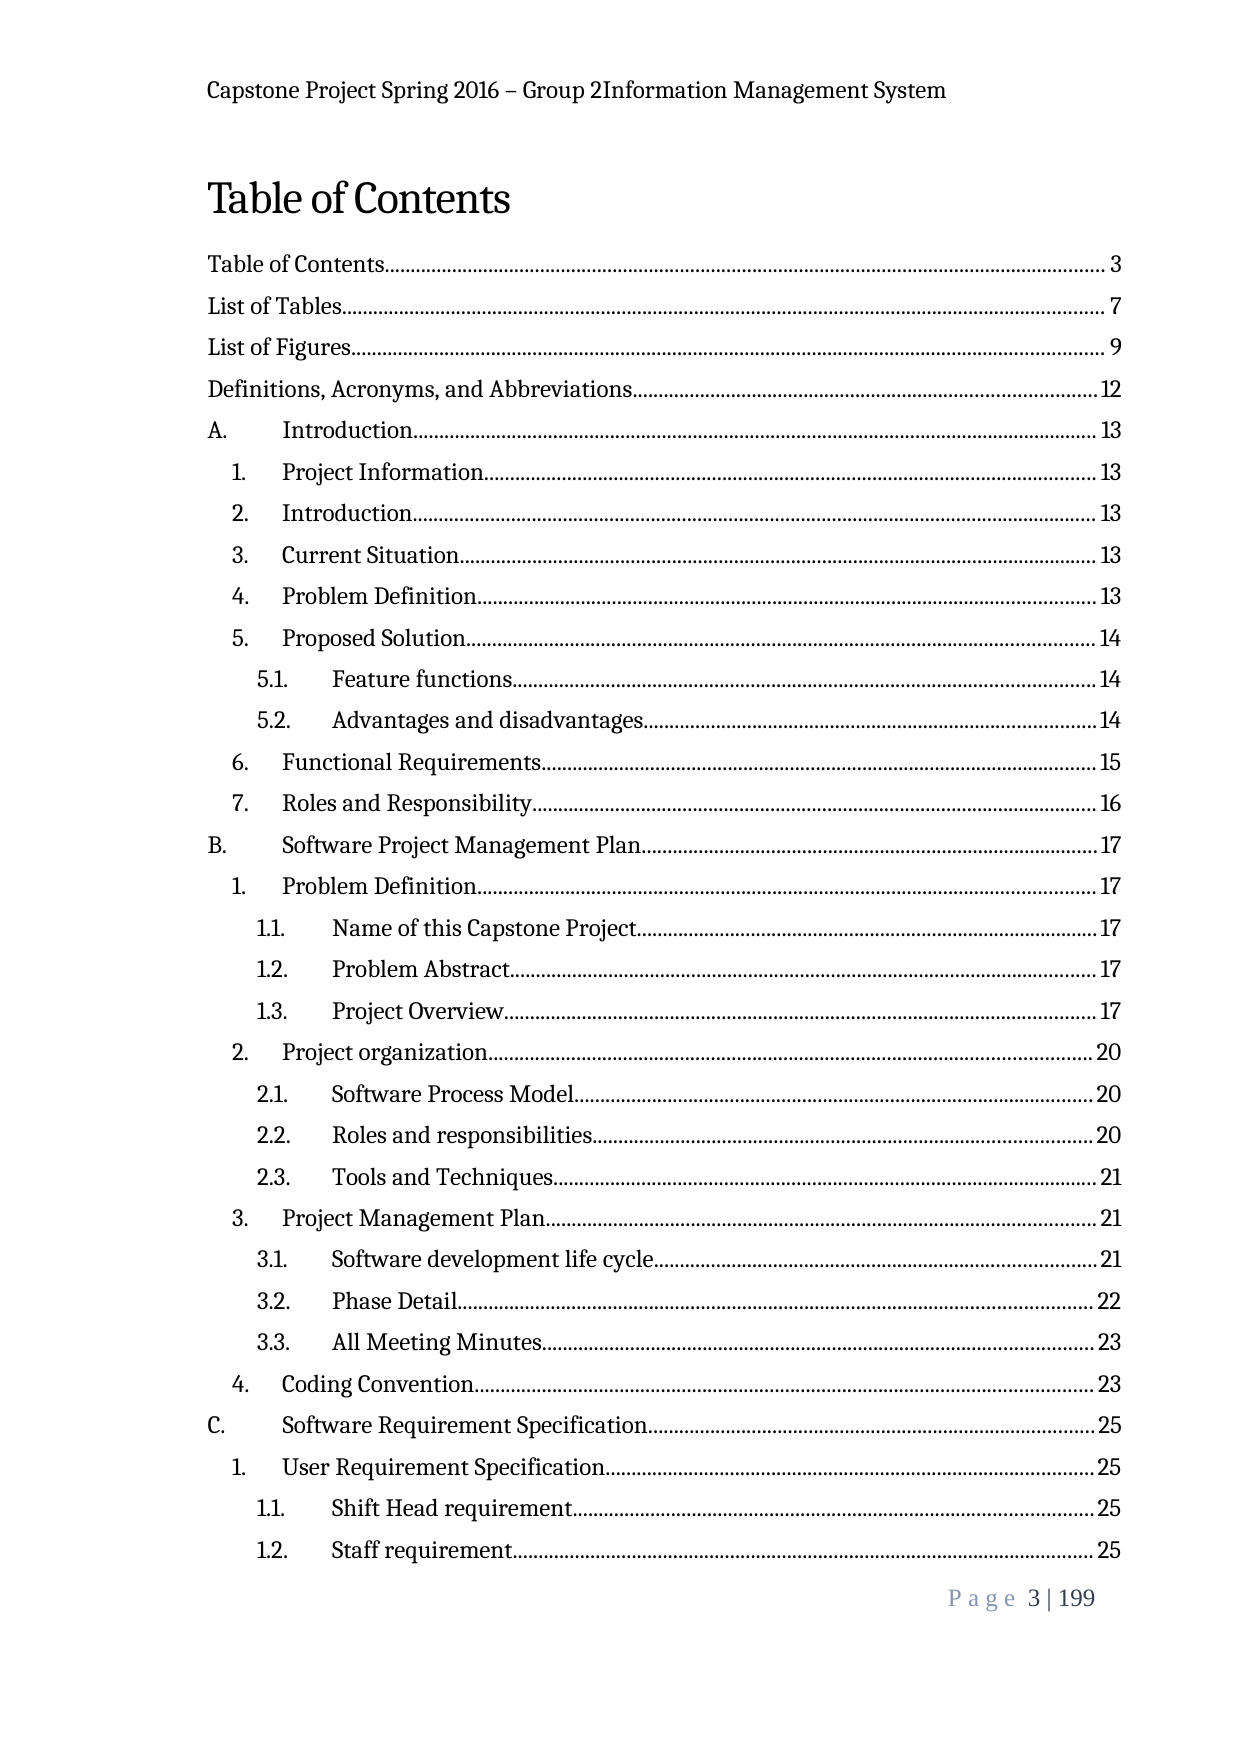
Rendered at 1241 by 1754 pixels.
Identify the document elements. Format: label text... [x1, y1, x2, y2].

title Table of Contents [207, 173, 1122, 225]
